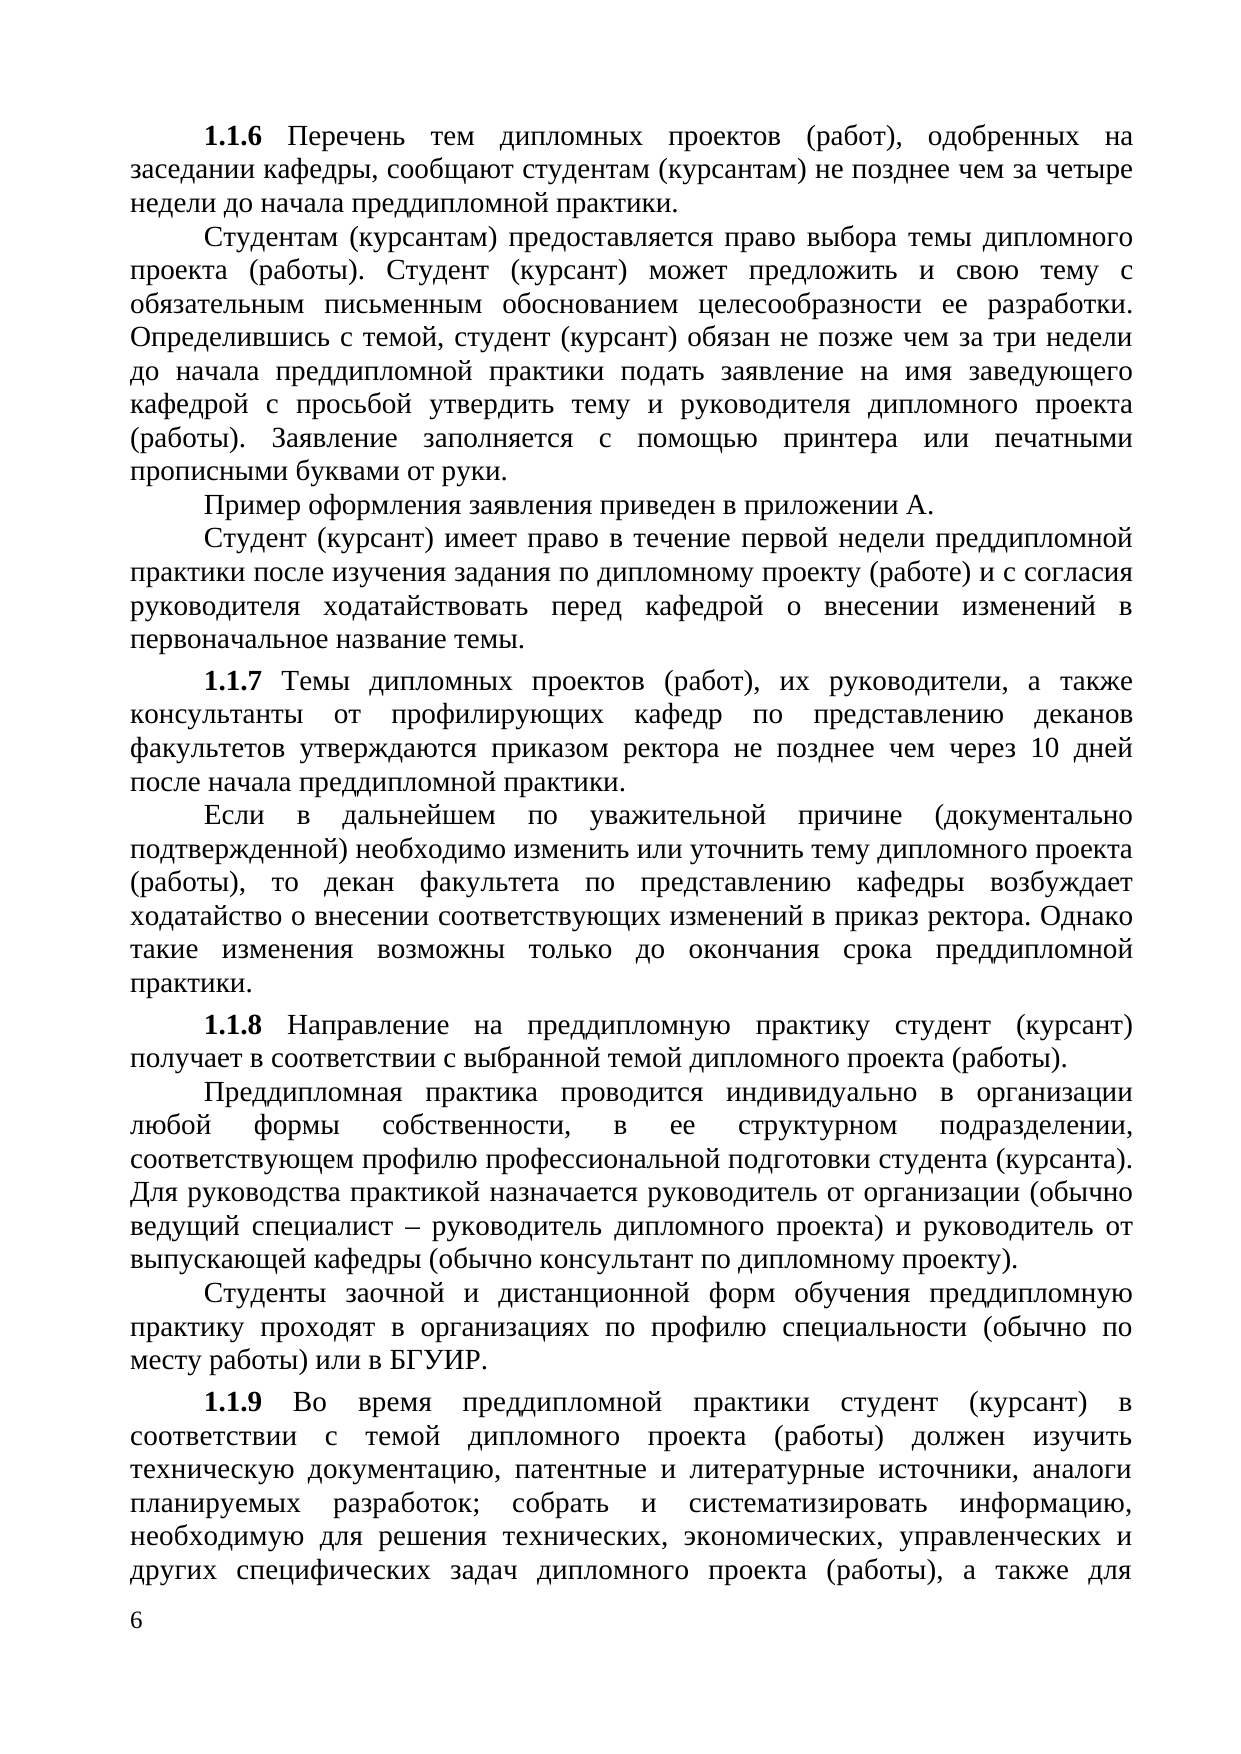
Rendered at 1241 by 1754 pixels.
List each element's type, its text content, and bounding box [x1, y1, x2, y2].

text Если в дальнейшем по уважительной причине (документально подтвержденной) необходимо изменить или уточнить тему дипломного проекта (работы), то декан факультета по представлению кафедры возбуждает ходатайство о внесении соответствующих изменений в приказ ректора. Однако такие изменения возможны только до окончания срока преддипломной практики. [130, 797, 1134, 998]
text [130, 1384, 1134, 1585]
text 1.1.6 Перечень тем дипломных проектов (работ), одобренных на заседании кафедры, сообщают студентам (курсантам) не позднее чем за четыре недели до начала преддипломной практики. [130, 118, 1134, 219]
text Студенты заочной и дистанционной форм обучения преддипломную практику проходят в организациях по профилю специальности (обычно по месту работы) или в БГУИР. [130, 1275, 1134, 1376]
text 1.1.8 Направление на преддипломную практику студент (курсант) получает в соответствии с выбранной темой дипломного проекта (работы). [130, 1007, 1134, 1074]
text Преддипломная практика проводится индивидуально в организации любой формы собственности, в ее структурном подразделении, соответствующем профилю профессиональной подготовки студента (курсанта). Для руководства практикой назначается руководитель от организации (обычно ведущий специалист – руководитель дипломного проекта) и руководитель от выпускающей кафедры (обычно консультант по дипломному проекту). [130, 1074, 1134, 1275]
text Пример оформления заявления приведен в приложении А. [130, 487, 1134, 521]
text Студентам (курсантам) предоставляется право выбора темы дипломного проекта (работы). Студент (курсант) может предложить и свою тему с обязательным письменным обоснованием целесообразности ее разработки. Определившись с темой, студент (курсант) обязан не позже чем за три недели до начала преддипломной практики подать заявление на имя заведующего кафедрой с просьбой утвердить тему и руководителя дипломного проекта (работы). Заявление заполняется с помощью принтера или печатными прописными буквами от руки. [130, 219, 1134, 487]
text Студент (курсант) имеет право в течение первой недели преддипломной практики после изучения задания по дипломному проекту (работе) и с согласия руководителя ходатайствовать перед кафедрой о внесении изменений в первоначальное название темы. [130, 521, 1134, 655]
text 1.1.7 Темы дипломных проектов (работ), их руководители, а также консультанты от профилирующих кафедр по представлению деканов факультетов утверждаются приказом ректора не позднее чем через 10 дней после начала преддипломной практики. [130, 663, 1134, 797]
